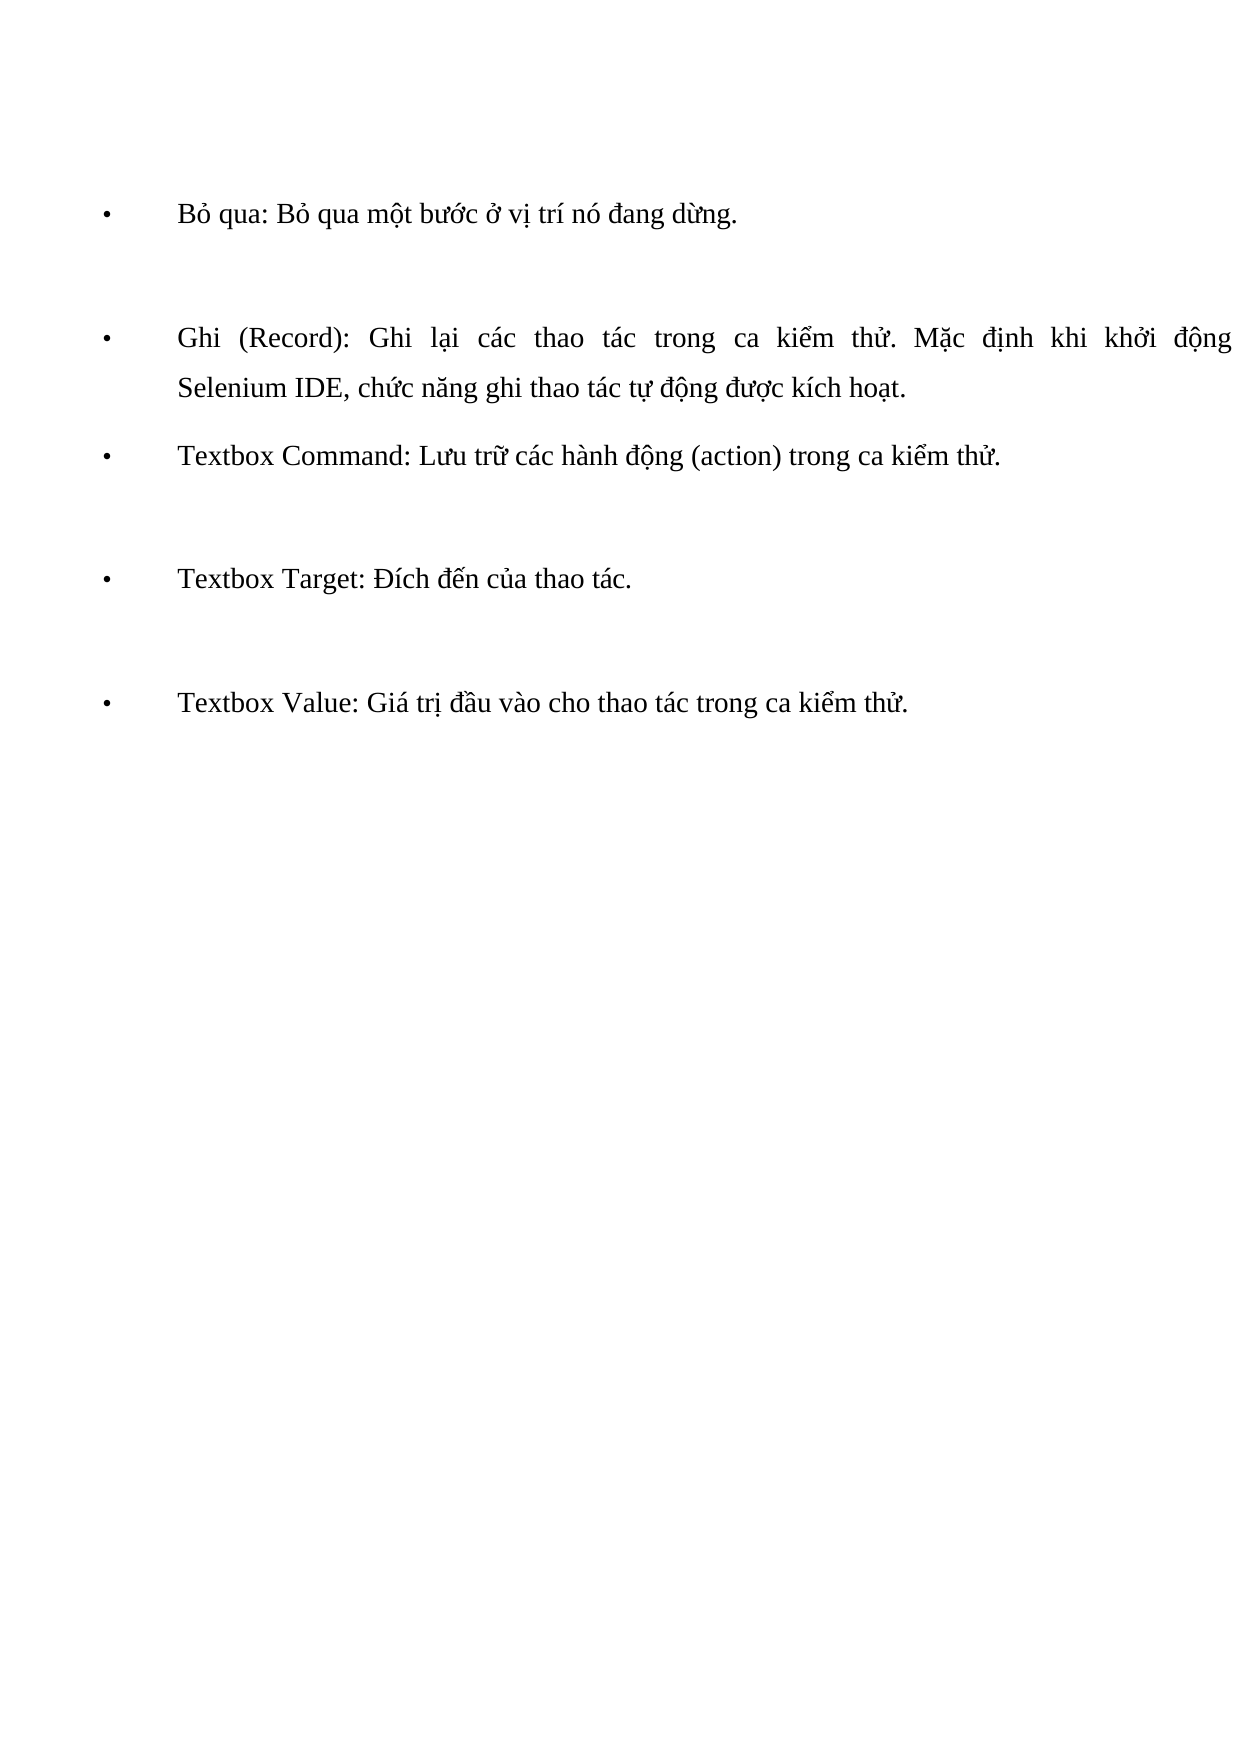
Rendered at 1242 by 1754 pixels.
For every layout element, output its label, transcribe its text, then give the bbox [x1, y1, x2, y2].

list Textbox Target: Đích đến của thao tác. [102, 562, 1232, 595]
list Bỏ qua: Bỏ qua một bước ở vị trí nó đang dừng. [102, 196, 1232, 230]
list Textbox Command: Lưu trữ các hành động (action) trong ca kiểm thử. [102, 438, 1232, 471]
list Ghi (Record): Ghi lại các thao tác trong ca kiểm thử. Mặc định khi khởi động Selenium IDE, chức năng ghi thao tác tự động được kích hoạt. [102, 320, 1232, 404]
list Textbox Value: Giá trị đầu vào cho thao tác trong ca kiểm thử. [102, 685, 1232, 719]
